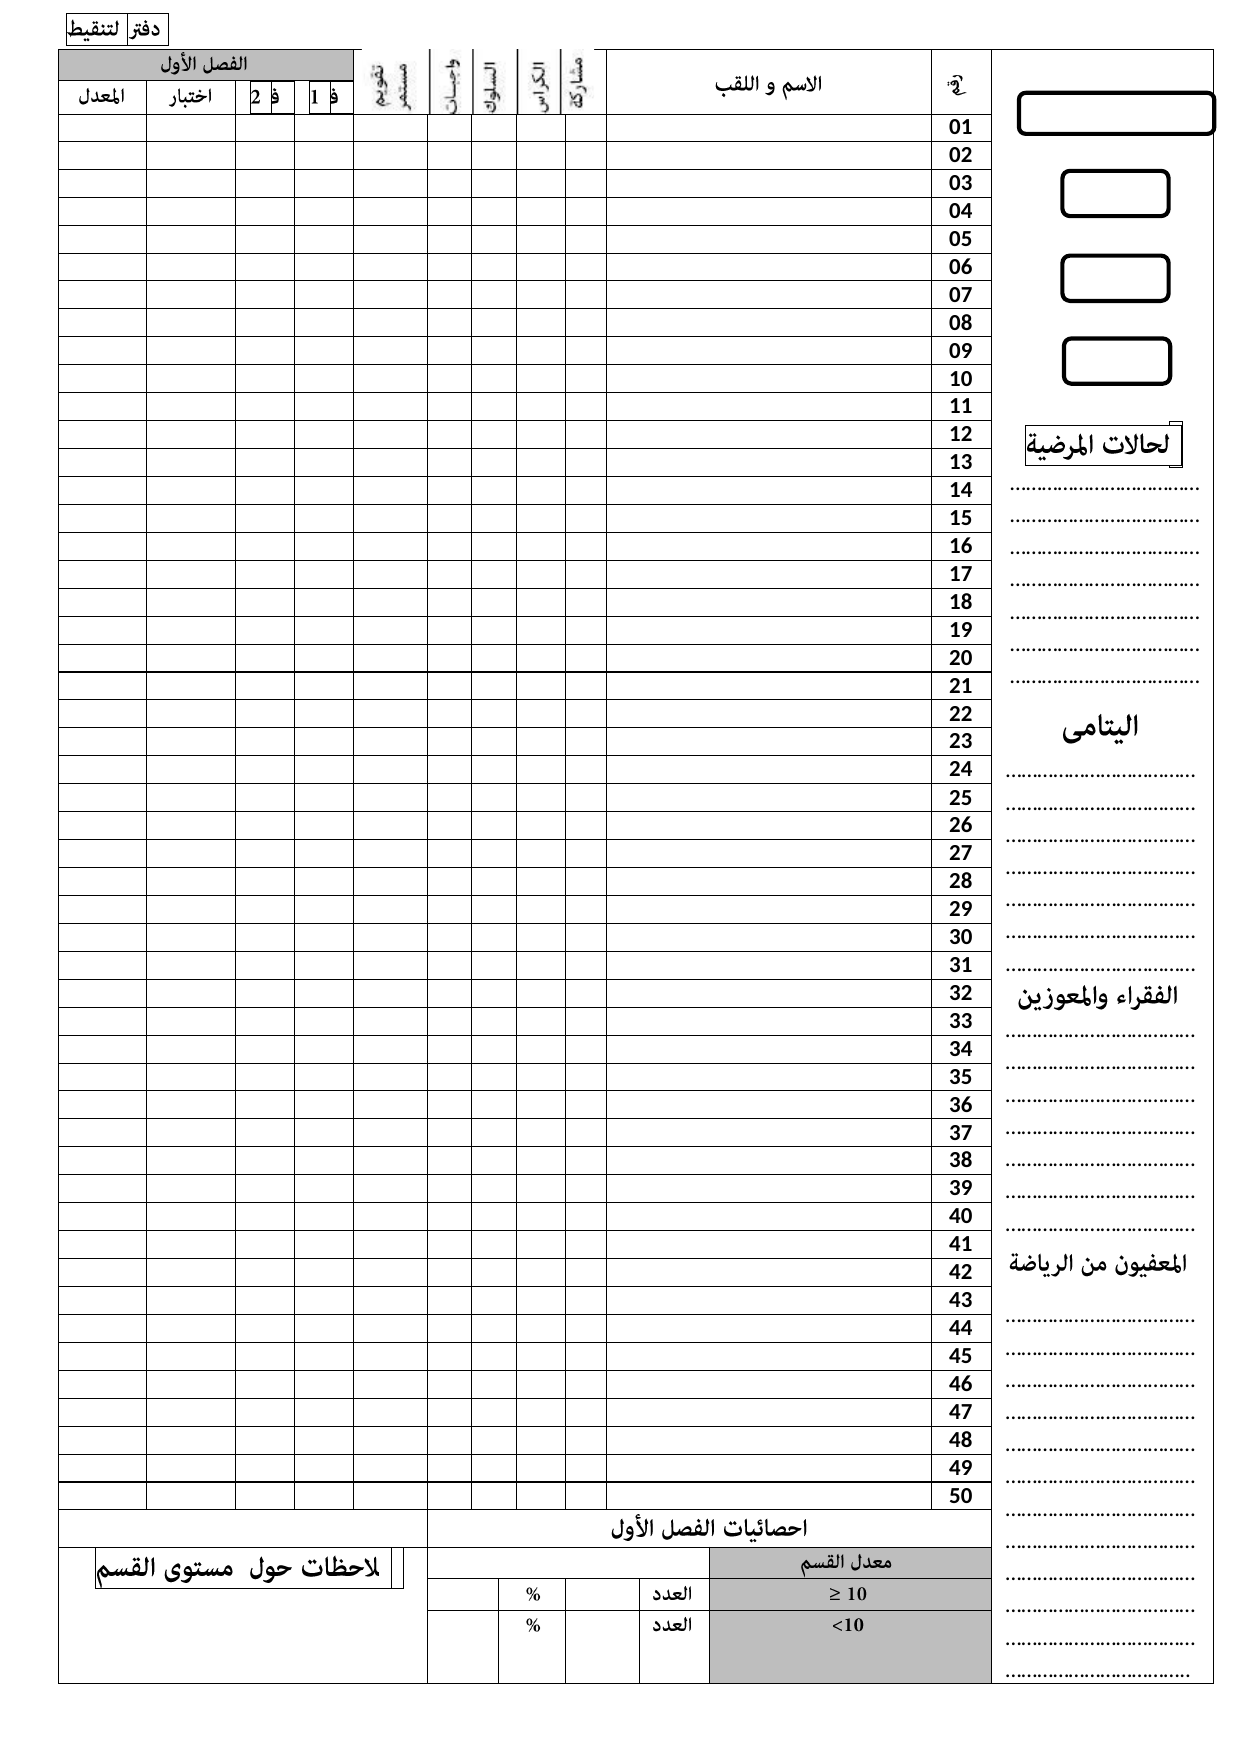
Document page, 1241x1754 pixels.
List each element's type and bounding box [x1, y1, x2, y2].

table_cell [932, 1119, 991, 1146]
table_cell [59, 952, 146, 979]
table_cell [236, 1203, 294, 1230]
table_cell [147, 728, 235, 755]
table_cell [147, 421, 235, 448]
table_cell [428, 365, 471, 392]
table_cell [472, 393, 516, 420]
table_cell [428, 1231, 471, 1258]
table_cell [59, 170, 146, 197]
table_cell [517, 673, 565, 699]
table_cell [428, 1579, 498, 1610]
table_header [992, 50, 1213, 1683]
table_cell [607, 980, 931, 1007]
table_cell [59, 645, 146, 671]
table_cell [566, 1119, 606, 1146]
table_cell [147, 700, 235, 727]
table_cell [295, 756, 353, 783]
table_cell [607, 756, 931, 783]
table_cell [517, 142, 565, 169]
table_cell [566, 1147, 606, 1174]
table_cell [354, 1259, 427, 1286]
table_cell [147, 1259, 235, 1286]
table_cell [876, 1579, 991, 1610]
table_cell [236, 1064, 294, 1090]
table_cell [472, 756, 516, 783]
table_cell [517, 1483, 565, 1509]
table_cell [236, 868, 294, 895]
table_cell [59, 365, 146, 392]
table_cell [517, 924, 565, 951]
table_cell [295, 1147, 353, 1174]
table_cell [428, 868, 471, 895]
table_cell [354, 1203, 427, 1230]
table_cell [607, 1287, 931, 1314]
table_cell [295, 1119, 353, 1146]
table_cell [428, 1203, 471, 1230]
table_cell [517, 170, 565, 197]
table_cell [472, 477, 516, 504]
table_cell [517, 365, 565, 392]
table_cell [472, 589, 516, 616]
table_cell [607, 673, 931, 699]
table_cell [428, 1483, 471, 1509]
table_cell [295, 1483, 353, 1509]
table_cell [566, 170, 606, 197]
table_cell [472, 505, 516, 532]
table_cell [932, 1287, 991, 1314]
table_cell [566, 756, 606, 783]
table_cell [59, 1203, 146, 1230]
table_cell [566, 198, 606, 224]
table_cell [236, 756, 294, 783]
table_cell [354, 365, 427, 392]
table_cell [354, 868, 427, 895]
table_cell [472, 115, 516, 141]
picture [832, 1611, 874, 1641]
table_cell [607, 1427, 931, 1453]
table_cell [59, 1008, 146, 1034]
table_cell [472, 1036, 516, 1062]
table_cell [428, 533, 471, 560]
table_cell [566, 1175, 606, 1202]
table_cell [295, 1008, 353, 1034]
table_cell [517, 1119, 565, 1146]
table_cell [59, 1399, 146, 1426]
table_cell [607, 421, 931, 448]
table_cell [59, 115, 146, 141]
picture [714, 68, 831, 101]
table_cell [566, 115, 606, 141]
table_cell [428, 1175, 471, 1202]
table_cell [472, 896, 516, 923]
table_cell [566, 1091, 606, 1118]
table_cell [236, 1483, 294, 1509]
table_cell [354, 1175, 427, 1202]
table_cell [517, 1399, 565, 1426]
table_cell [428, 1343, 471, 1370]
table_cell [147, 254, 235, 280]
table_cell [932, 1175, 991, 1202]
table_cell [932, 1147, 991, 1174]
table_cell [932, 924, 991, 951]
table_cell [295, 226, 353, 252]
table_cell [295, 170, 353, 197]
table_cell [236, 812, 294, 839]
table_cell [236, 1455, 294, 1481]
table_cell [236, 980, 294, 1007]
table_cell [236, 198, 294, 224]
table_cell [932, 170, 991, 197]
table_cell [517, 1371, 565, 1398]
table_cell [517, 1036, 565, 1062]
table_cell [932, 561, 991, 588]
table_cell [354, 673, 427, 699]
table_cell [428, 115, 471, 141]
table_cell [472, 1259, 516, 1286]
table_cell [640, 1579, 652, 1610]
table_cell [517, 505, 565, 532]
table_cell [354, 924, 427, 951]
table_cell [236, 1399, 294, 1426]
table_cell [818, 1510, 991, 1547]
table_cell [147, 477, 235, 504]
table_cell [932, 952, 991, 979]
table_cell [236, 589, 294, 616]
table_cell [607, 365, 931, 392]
picture [941, 66, 988, 96]
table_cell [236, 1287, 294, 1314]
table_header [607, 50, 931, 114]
picture [1017, 977, 1188, 1016]
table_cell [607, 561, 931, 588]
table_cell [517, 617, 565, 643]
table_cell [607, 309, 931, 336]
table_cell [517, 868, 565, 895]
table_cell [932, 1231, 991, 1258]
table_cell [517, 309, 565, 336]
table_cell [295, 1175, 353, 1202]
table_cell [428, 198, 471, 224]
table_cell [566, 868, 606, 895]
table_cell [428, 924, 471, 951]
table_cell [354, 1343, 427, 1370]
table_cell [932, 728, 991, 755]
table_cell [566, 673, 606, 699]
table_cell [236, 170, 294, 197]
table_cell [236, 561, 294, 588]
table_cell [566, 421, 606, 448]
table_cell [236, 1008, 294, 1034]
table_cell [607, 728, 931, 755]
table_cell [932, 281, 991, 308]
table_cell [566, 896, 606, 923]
picture [525, 1579, 556, 1610]
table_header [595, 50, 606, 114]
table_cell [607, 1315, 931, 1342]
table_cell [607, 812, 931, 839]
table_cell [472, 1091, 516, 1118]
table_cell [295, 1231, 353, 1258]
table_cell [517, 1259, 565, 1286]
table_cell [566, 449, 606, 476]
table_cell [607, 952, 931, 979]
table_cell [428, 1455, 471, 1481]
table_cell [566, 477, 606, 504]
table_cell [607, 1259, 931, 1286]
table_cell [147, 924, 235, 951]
picture [652, 1579, 700, 1610]
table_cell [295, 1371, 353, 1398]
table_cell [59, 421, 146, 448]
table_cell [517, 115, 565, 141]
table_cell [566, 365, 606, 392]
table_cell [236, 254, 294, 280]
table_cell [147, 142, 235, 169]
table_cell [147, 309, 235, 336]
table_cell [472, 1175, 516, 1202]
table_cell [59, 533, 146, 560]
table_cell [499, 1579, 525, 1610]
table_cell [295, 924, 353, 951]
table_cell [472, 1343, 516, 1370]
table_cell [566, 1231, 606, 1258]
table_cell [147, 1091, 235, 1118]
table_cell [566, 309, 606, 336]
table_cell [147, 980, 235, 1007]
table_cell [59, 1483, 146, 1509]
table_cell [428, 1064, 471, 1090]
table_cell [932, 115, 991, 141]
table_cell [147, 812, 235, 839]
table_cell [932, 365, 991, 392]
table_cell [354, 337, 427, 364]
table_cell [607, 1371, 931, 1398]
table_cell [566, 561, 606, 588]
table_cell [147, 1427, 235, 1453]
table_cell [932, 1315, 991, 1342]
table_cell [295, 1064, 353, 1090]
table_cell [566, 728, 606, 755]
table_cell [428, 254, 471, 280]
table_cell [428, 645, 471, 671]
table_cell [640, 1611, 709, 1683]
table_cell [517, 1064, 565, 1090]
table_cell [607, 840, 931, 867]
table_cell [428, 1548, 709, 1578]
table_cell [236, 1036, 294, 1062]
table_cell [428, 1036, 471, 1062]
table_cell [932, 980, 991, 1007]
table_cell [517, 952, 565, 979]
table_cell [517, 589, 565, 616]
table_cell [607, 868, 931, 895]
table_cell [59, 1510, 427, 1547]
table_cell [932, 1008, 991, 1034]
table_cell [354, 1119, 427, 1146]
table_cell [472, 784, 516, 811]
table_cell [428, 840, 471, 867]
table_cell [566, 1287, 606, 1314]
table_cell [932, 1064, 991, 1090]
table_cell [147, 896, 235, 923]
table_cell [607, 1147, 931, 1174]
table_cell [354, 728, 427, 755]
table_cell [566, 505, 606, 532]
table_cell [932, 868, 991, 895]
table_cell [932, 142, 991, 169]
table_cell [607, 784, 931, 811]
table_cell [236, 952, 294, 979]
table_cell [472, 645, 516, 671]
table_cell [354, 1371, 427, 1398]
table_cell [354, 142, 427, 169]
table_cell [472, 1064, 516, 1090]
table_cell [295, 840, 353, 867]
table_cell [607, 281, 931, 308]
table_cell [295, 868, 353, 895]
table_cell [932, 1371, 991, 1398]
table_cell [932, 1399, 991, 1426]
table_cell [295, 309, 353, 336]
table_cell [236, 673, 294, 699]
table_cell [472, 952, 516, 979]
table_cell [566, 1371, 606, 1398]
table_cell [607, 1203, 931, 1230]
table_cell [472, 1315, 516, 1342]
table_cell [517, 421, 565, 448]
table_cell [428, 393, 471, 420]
picture [829, 1579, 876, 1610]
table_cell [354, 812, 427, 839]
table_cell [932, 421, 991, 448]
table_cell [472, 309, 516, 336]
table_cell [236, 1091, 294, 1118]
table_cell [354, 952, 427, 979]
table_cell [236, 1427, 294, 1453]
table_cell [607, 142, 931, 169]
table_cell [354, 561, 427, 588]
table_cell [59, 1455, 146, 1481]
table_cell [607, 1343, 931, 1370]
picture [78, 81, 134, 112]
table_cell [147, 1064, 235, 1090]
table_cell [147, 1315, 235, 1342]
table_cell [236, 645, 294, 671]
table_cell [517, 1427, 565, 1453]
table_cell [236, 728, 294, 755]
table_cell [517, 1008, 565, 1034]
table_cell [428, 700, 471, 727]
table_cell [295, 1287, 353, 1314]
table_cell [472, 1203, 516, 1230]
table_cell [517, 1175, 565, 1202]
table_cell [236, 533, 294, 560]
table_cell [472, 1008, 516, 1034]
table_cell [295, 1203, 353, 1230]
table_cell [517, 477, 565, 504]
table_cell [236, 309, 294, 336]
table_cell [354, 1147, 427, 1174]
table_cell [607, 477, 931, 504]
picture [128, 14, 168, 45]
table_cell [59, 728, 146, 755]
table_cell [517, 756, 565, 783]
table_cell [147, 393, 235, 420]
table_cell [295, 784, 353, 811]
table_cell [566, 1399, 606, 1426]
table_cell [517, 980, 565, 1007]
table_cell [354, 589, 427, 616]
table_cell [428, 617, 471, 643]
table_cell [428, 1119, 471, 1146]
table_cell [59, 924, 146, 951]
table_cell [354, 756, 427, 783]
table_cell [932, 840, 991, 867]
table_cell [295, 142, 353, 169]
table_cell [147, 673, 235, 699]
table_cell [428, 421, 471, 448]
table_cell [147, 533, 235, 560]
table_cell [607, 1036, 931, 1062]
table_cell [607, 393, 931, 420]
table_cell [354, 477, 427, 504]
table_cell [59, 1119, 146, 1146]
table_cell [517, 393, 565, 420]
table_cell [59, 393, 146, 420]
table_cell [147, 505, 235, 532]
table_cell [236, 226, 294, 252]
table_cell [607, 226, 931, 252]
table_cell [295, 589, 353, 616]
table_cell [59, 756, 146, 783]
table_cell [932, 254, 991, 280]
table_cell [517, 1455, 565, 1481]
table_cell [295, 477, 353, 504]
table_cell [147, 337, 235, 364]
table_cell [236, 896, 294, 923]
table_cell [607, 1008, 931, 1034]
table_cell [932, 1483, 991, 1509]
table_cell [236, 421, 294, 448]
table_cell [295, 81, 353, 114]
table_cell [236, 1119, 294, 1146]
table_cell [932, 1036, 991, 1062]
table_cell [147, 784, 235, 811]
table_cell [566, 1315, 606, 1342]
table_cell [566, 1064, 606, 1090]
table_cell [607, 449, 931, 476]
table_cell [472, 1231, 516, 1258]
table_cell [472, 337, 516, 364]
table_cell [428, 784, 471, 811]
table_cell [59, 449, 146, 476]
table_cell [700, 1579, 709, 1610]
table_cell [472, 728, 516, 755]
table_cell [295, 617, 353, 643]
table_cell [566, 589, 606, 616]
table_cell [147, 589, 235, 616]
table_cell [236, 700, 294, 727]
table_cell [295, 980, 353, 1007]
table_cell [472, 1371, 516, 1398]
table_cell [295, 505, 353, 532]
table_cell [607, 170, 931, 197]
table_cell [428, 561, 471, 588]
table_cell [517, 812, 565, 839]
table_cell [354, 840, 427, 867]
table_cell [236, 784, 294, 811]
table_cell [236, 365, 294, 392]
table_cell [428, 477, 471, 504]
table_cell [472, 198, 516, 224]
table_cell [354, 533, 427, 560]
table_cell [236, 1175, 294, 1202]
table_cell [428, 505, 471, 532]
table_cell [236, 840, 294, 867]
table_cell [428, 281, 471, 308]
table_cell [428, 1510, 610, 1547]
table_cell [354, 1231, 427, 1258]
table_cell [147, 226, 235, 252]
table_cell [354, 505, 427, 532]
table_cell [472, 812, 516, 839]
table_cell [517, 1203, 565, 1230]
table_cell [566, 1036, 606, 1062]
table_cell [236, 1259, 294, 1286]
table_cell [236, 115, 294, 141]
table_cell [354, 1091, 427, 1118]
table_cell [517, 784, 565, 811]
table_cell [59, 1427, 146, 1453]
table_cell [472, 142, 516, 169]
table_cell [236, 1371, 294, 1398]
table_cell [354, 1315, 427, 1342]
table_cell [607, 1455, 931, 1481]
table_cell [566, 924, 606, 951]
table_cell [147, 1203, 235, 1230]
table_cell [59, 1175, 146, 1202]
picture [1008, 1245, 1197, 1282]
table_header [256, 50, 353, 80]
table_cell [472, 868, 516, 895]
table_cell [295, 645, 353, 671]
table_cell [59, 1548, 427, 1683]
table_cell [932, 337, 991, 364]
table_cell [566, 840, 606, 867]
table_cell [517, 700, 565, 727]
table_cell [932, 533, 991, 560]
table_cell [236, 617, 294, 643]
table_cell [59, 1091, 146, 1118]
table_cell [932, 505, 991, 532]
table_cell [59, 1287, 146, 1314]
picture [67, 14, 127, 45]
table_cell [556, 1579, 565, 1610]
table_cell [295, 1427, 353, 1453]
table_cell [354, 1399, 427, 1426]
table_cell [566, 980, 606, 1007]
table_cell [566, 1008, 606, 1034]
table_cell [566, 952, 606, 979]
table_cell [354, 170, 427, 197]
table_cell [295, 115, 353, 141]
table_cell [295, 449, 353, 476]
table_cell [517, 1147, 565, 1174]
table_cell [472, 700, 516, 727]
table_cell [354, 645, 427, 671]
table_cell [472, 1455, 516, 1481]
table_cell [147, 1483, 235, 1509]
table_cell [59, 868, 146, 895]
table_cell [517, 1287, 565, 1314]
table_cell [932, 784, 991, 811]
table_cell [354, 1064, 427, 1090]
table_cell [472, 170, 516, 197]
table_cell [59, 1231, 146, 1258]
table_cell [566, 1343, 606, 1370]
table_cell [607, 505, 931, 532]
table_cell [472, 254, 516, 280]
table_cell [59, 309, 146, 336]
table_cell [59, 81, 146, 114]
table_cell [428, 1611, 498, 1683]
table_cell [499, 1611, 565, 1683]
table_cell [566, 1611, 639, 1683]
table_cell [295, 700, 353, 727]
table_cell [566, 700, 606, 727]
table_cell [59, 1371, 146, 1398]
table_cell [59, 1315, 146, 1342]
picture [160, 49, 256, 80]
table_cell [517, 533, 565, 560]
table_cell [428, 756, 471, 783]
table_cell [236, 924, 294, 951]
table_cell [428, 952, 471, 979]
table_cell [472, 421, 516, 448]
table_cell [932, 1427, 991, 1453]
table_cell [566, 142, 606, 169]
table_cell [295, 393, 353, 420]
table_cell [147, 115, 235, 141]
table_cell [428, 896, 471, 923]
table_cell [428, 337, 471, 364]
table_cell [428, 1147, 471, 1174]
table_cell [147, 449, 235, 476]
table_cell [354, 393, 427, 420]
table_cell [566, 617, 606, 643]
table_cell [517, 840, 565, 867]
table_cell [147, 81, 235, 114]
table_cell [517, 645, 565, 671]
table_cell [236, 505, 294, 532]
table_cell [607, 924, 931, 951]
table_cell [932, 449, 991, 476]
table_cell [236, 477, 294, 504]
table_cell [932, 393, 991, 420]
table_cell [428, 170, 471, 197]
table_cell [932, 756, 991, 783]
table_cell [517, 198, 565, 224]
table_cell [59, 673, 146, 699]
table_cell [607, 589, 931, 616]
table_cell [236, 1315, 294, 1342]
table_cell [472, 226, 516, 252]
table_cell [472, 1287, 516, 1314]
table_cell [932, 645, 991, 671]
picture [610, 1510, 901, 1578]
picture [525, 1611, 556, 1641]
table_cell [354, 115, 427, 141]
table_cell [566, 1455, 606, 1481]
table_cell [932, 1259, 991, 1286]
picture [168, 81, 219, 112]
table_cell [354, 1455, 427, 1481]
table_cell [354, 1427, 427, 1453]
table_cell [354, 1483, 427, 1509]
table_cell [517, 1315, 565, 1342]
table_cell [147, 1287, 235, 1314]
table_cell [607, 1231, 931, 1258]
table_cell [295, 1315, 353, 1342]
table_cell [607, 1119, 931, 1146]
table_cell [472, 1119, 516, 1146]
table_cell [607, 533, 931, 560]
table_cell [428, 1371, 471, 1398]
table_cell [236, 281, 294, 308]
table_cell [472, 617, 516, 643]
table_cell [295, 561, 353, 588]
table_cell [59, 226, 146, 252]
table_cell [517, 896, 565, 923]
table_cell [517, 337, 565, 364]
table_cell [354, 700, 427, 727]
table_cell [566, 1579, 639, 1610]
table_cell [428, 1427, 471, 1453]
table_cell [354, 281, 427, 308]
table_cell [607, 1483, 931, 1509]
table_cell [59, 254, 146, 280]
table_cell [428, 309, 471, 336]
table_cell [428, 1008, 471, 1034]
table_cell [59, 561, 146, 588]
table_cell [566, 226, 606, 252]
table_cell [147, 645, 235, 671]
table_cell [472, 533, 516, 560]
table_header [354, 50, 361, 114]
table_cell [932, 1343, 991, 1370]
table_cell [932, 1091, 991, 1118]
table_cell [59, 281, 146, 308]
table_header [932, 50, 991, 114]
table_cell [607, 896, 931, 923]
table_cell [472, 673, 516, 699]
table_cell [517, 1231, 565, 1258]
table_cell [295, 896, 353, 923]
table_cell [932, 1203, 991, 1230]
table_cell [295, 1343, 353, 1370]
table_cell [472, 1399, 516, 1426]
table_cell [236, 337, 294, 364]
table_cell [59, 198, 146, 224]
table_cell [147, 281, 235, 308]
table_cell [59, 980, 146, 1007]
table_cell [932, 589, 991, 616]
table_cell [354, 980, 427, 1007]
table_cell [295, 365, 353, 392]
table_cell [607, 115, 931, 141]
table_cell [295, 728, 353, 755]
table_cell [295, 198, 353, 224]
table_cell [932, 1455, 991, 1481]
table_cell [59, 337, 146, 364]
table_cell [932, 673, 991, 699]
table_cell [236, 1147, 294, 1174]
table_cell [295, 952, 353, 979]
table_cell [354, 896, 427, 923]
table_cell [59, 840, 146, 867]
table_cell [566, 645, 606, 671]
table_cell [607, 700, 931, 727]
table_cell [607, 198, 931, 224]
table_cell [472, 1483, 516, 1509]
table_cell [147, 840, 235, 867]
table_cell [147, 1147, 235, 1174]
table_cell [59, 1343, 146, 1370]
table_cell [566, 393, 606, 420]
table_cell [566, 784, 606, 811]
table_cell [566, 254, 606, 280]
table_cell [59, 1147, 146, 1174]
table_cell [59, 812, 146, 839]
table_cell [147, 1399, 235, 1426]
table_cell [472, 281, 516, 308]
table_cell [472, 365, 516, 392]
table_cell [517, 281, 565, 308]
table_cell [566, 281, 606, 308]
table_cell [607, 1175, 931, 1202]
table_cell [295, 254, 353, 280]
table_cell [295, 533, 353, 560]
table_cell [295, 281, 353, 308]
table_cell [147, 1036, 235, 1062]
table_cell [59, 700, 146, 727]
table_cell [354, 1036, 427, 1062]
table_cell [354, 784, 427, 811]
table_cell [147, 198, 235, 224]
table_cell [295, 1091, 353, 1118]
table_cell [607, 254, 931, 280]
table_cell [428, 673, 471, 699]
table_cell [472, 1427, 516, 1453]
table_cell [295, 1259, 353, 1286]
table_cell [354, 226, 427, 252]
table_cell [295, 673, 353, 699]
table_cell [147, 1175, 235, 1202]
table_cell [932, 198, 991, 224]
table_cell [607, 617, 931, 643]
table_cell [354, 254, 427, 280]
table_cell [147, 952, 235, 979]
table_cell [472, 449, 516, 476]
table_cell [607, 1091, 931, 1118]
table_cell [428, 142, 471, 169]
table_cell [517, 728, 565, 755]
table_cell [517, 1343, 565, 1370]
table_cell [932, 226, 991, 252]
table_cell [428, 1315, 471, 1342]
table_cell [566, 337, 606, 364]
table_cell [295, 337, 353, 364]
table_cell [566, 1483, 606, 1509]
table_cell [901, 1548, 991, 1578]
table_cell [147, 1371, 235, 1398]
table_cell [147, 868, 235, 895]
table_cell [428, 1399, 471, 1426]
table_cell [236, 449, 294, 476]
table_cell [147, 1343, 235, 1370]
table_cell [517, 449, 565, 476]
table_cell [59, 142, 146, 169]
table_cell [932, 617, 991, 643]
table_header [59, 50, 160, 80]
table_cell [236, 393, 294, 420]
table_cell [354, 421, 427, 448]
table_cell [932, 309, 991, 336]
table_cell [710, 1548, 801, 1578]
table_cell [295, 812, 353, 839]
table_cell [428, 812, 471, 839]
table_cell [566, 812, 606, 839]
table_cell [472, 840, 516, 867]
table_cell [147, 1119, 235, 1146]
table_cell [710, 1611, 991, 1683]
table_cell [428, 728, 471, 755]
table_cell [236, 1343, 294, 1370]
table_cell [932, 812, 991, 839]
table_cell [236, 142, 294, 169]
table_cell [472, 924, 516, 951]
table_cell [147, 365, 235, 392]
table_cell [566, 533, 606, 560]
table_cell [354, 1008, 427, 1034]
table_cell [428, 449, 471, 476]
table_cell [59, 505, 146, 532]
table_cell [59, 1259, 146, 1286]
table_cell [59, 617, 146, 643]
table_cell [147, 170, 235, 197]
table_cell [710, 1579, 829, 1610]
picture [652, 1611, 700, 1641]
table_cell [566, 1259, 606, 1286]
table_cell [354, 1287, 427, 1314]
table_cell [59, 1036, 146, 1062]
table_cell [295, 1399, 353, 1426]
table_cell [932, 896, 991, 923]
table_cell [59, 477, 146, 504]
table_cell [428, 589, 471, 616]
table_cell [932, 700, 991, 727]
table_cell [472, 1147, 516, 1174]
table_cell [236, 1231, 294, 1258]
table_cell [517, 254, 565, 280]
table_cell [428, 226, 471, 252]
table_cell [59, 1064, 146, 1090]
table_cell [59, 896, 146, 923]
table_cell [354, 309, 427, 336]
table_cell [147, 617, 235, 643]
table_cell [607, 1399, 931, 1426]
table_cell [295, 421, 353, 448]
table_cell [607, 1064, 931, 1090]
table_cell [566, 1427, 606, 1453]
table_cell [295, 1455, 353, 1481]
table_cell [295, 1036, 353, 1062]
picture [361, 49, 595, 114]
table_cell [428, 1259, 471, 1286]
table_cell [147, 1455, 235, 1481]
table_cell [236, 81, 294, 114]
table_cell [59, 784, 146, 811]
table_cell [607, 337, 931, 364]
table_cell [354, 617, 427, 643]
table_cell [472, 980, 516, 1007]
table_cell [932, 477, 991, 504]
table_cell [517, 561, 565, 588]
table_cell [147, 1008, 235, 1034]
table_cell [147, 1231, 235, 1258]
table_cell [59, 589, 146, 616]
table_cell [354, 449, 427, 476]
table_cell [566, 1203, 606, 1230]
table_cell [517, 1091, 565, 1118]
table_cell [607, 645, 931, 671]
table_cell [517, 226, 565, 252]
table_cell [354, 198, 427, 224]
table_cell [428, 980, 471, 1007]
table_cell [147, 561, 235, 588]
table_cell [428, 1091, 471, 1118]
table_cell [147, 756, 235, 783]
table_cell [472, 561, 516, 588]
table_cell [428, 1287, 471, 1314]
